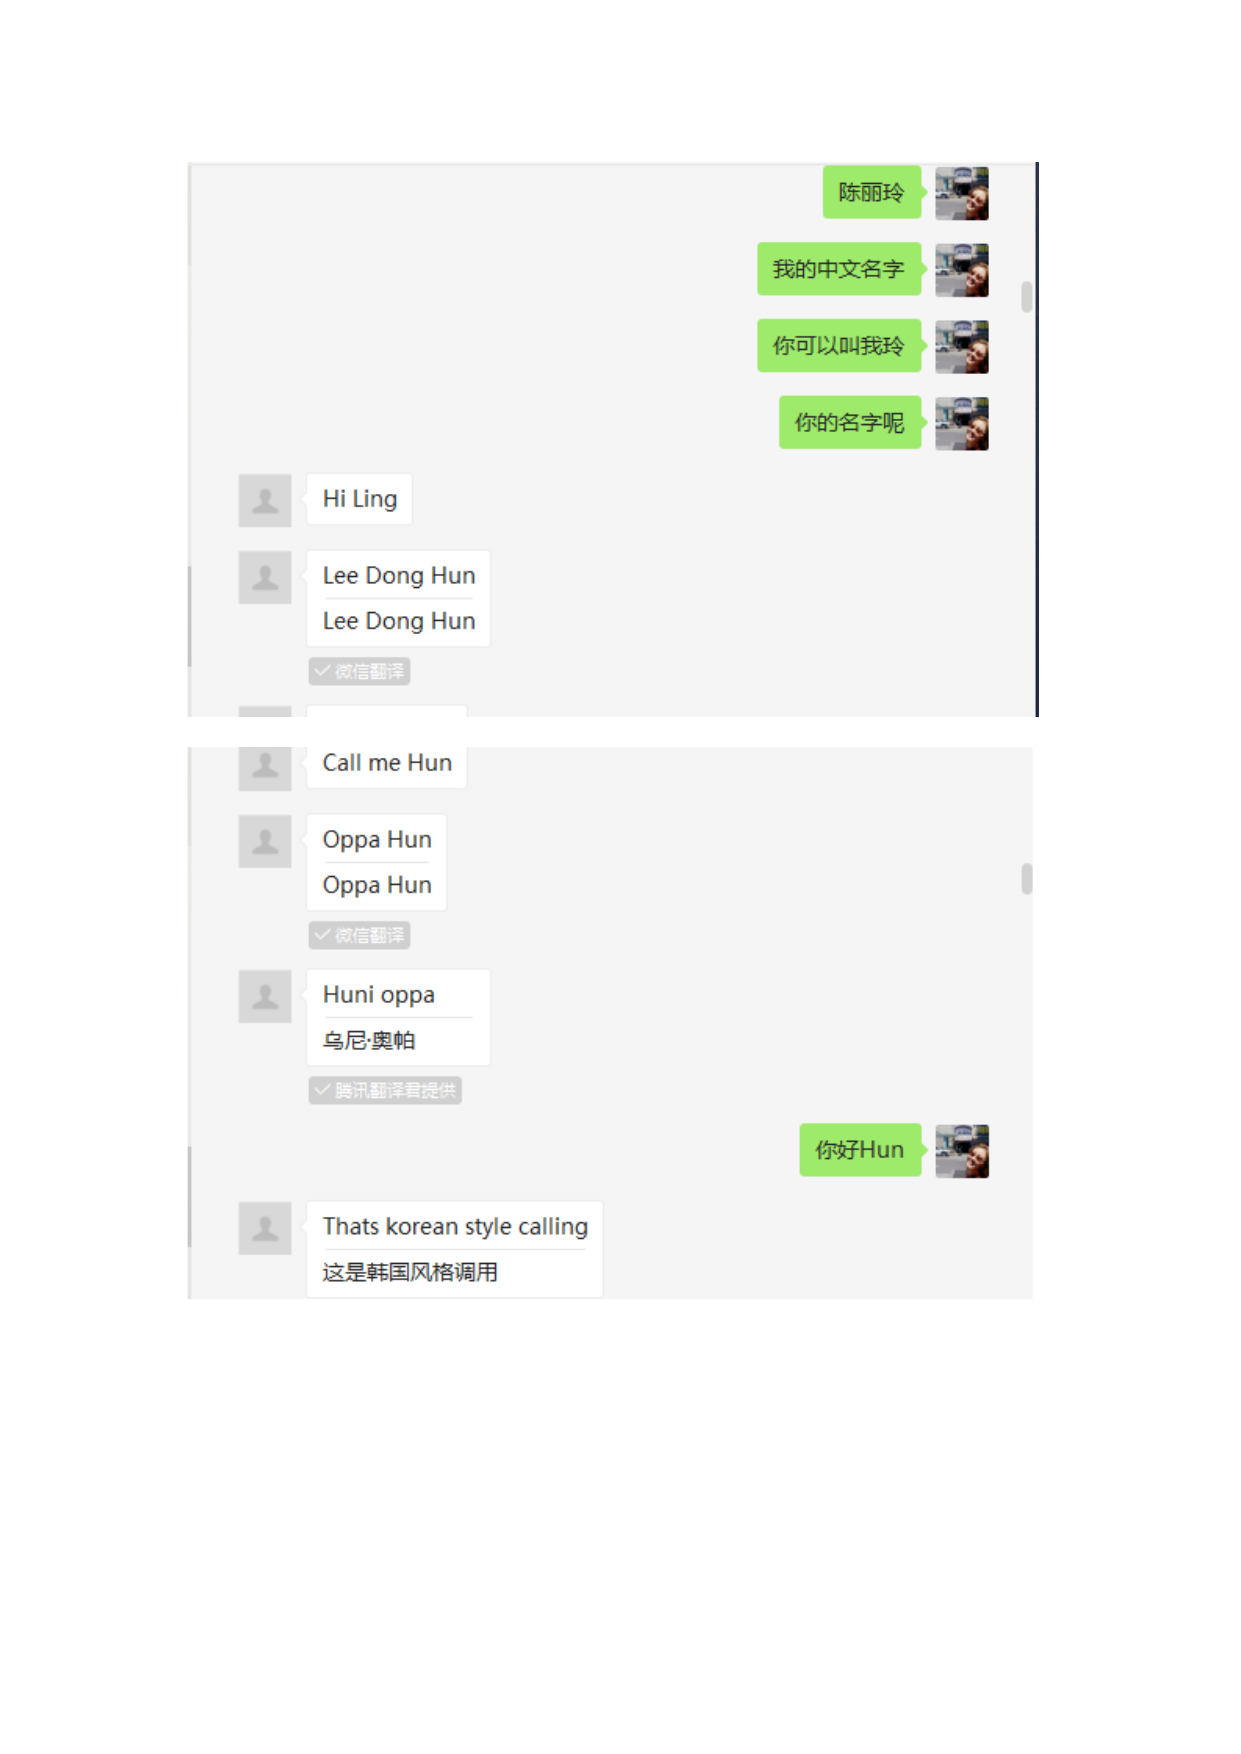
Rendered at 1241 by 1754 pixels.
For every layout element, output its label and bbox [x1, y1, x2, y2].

picture [187, 162, 1039, 717]
picture [187, 747, 1033, 1299]
